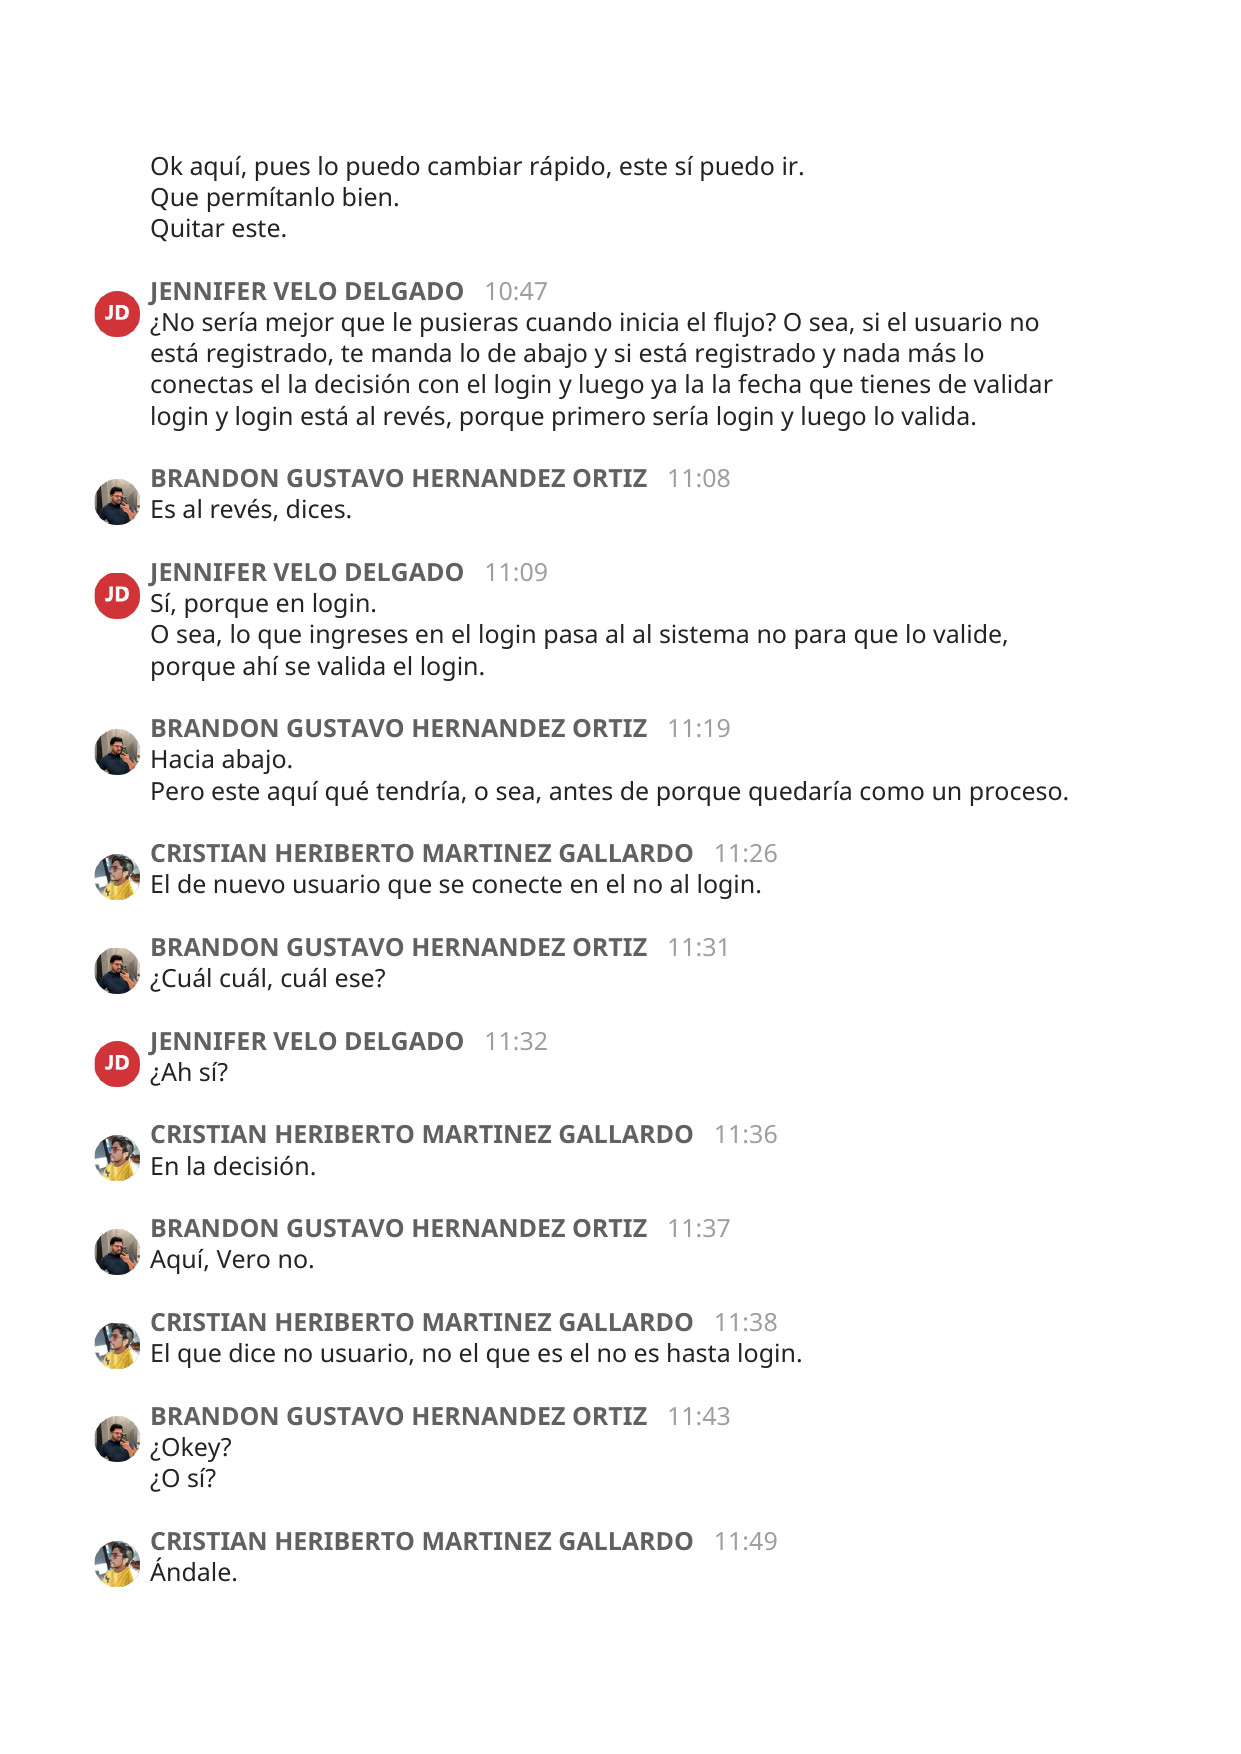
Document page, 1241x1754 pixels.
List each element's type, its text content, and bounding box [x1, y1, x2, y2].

picture [94, 729, 140, 775]
text BRANDON GUSTAVO HERNANDEZ ORTIZ 11:43 ¿Okey? ¿O sí? [150, 1369, 1090, 1494]
picture [94, 291, 140, 337]
picture [94, 573, 140, 619]
picture [94, 1323, 140, 1369]
text BRANDON GUSTAVO HERNANDEZ ORTIZ 11:19 Hacia abajo. Pero este aquí qué tendría, o sea, antes de porque quedaría como un proceso. [150, 681, 1090, 806]
picture [94, 1541, 140, 1587]
picture [94, 1416, 140, 1462]
text BRANDON GUSTAVO HERNANDEZ ORTIZ 11:37 Aquí, Vero no. [150, 1181, 1090, 1275]
text CRISTIAN HERIBERTO MARTINEZ GALLARDO 11:36 En la decisión. [150, 1087, 1090, 1181]
text JENNIFER VELO DELGADO 11:09 Sí, porque en login. O sea, lo que ingreses en el login pasa al al sistema no para que lo valide, porque ahí se valida el login. [150, 525, 1090, 681]
picture [94, 1229, 140, 1275]
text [150, 150, 1090, 244]
text JENNIFER VELO DELGADO 11:32 ¿Ah sí? [150, 994, 1090, 1087]
picture [94, 1041, 140, 1087]
picture [94, 948, 140, 994]
text CRISTIAN HERIBERTO MARTINEZ GALLARDO 11:26 El de nuevo usuario que se conecte en el no al login. [150, 806, 1090, 900]
picture [94, 1135, 140, 1181]
text BRANDON GUSTAVO HERNANDEZ ORTIZ 11:08 Es al revés, dices. [150, 431, 1090, 525]
text BRANDON GUSTAVO HERNANDEZ ORTIZ 11:31 ¿Cuál cuál, cuál ese? [150, 900, 1090, 994]
text CRISTIAN HERIBERTO MARTINEZ GALLARDO 11:49 Ándale. [150, 1494, 1090, 1587]
text JENNIFER VELO DELGADO 10:47 ¿No sería mejor que le pusieras cuando inicia el flujo? O sea, si el usuario no está registrado, te manda lo de abajo y si está registrado y nada más lo conectas el la decisión con el login y luego ya la la fecha que tienes de validar login y login está al revés, porque primero sería login y luego lo valida. [150, 244, 1090, 431]
picture [94, 479, 140, 525]
picture [94, 854, 140, 900]
text CRISTIAN HERIBERTO MARTINEZ GALLARDO 11:38 El que dice no usuario, no el que es el no es hasta login. [150, 1275, 1090, 1369]
